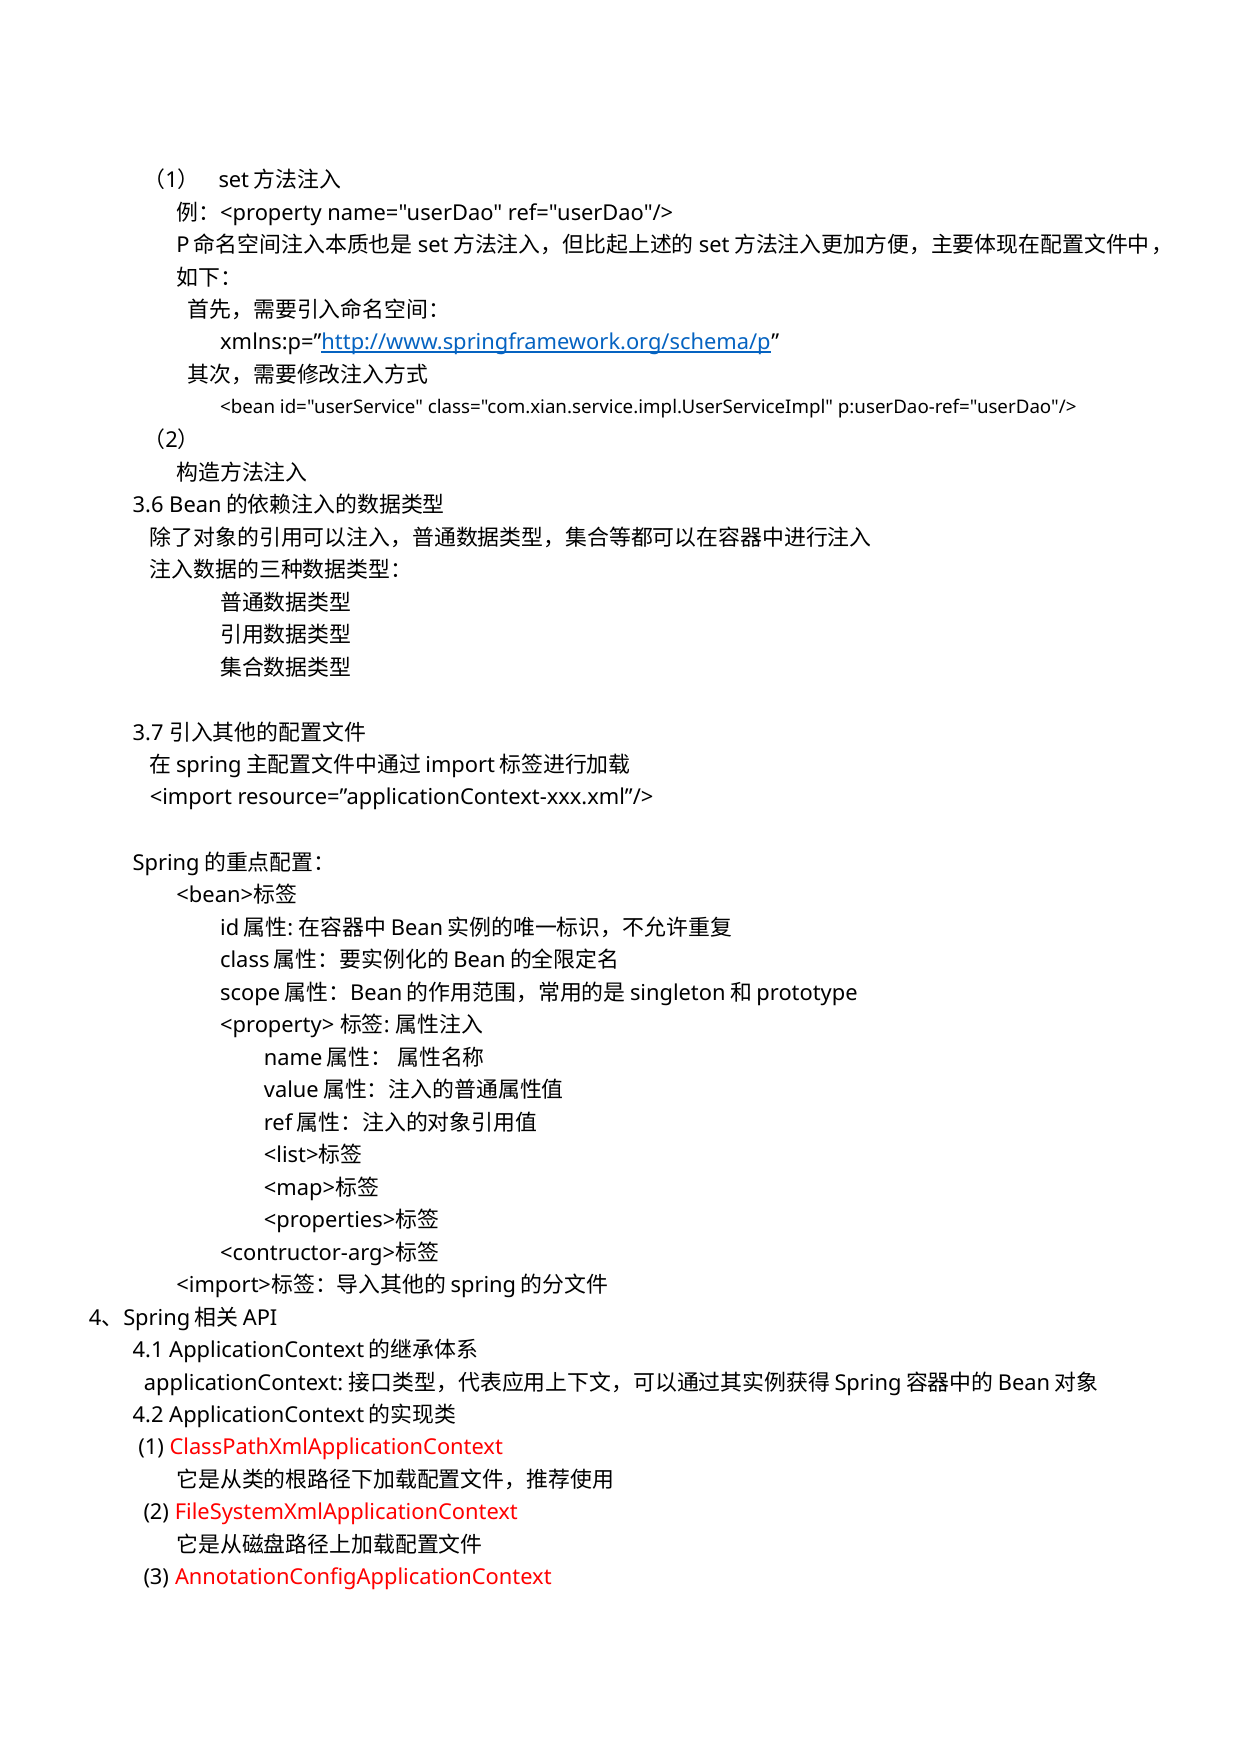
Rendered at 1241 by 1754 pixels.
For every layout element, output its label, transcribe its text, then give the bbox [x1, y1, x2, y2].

text xmlns:p=”http://www.springframework.org/schema/p” [176, 324, 1152, 357]
text ref属性：注入的对象引用值 [89, 1104, 1152, 1137]
text 3.7 引入其他的配置文件 [89, 714, 1152, 747]
text 注入数据的三种数据类型： [89, 552, 1152, 584]
text <contructor-arg>标签 [89, 1234, 1152, 1267]
text 例：<property name="userDao" ref="userDao"/> [176, 194, 1152, 227]
text 4.1 ApplicationContext的继承体系 [89, 1332, 1152, 1364]
text (3) AnnotationConfigApplicationContext [143, 1559, 1152, 1592]
text <import resource=”applicationContext-xxx.xml”/> [89, 779, 1152, 812]
text <property> 标签: 属性注入 [89, 1007, 1152, 1039]
text 引用数据类型 [89, 617, 1152, 649]
text value属性：注入的普通属性值 [89, 1072, 1152, 1104]
text 集合数据类型 [89, 649, 1152, 682]
text <bean>标签 [89, 877, 1152, 909]
text (1) ClassPathXmlApplicationContext [89, 1429, 1152, 1462]
text scope属性：Bean的作用范围，常用的是singleton和prototype [89, 974, 1152, 1007]
text <import>标签：导入其他的spring的分文件 [89, 1267, 1152, 1299]
text 构造方法注入 [132, 454, 1152, 487]
list set方法注入 [143, 162, 1152, 194]
text 普通数据类型 [89, 584, 1152, 617]
text class属性：要实例化的Bean的全限定名 [89, 942, 1152, 974]
text 它是从磁盘路径上加载配置文件 [143, 1527, 1152, 1559]
text applicationContext: 接口类型，代表应用上下文，可以通过其实例获得Spring容器中的Bean对象 [89, 1364, 1152, 1397]
text <bean id="userService" class="com.xian.service.impl.UserServiceImpl" p:userDao-ref="userDao"/> [176, 389, 1152, 422]
text 4、Spring相关API [89, 1299, 1152, 1332]
text 除了对象的引用可以注入，普通数据类型，集合等都可以在容器中进行注入 [89, 519, 1152, 552]
text 它是从类的根路径下加载配置文件，推荐使用 [89, 1462, 1152, 1494]
text name属性： 属性名称 [89, 1039, 1152, 1072]
text 其次，需要修改注入方式 [176, 357, 1152, 389]
text Spring的重点配置： [89, 844, 1152, 877]
text 在spring主配置文件中通过import标签进行加载 [89, 747, 1152, 779]
text P命名空间注入本质也是set方法注入，但比起上述的set方法注入更加方便，主要体现在配置文件中，如下： [176, 227, 1152, 292]
text <map>标签 [89, 1169, 1152, 1202]
text 3.6 Bean的依赖注入的数据类型 [89, 487, 1152, 519]
text id属性: 在容器中Bean实例的唯一标识，不允许重复 [89, 909, 1152, 942]
text 首先，需要引入命名空间： [176, 292, 1152, 324]
text (2) FileSystemXmlApplicationContext [143, 1494, 1152, 1527]
text 4.2 ApplicationContext的实现类 [89, 1397, 1152, 1429]
text <list>标签 [89, 1137, 1152, 1169]
text <properties>标签 [89, 1202, 1152, 1234]
